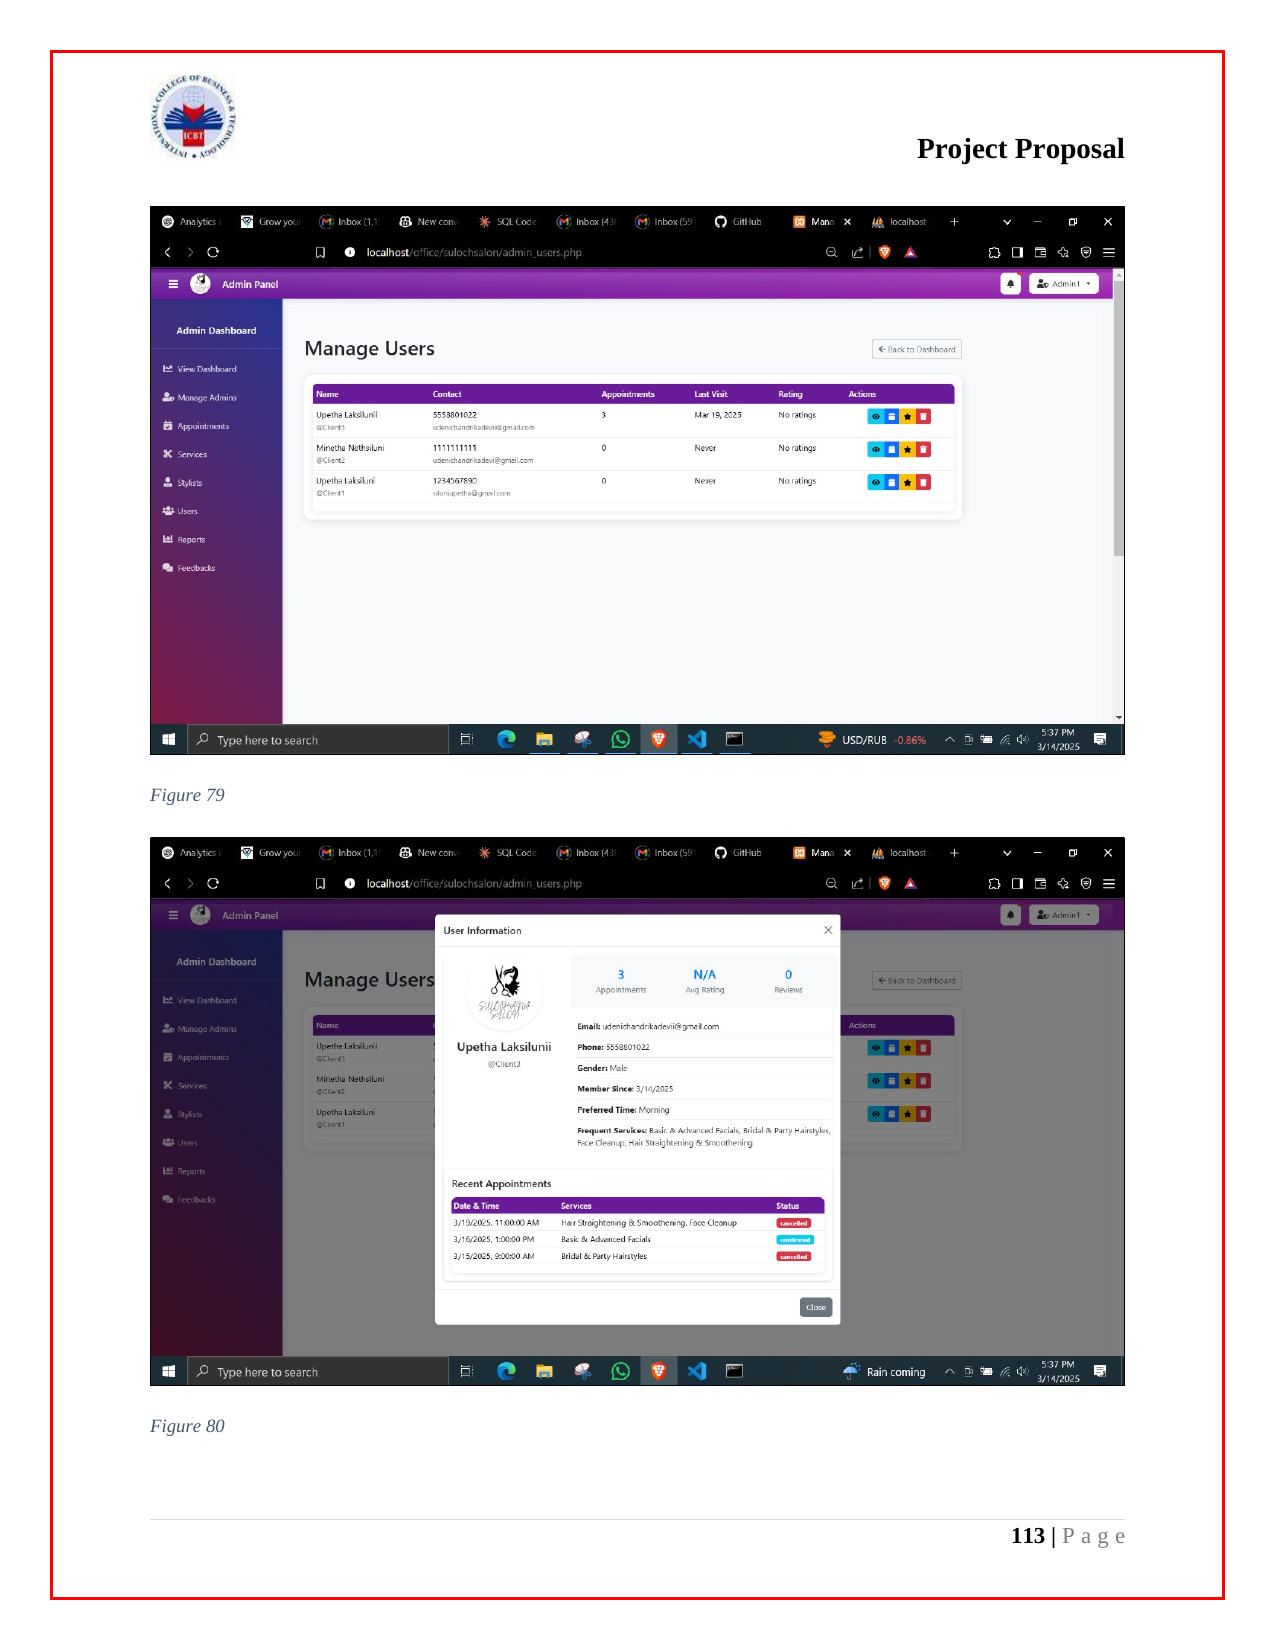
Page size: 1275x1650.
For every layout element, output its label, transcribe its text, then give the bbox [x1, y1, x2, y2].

picture [151, 207, 1124, 754]
text Figure 79 [150, 784, 1125, 806]
picture [151, 839, 1124, 1385]
text Figure 80 [150, 1415, 1125, 1437]
